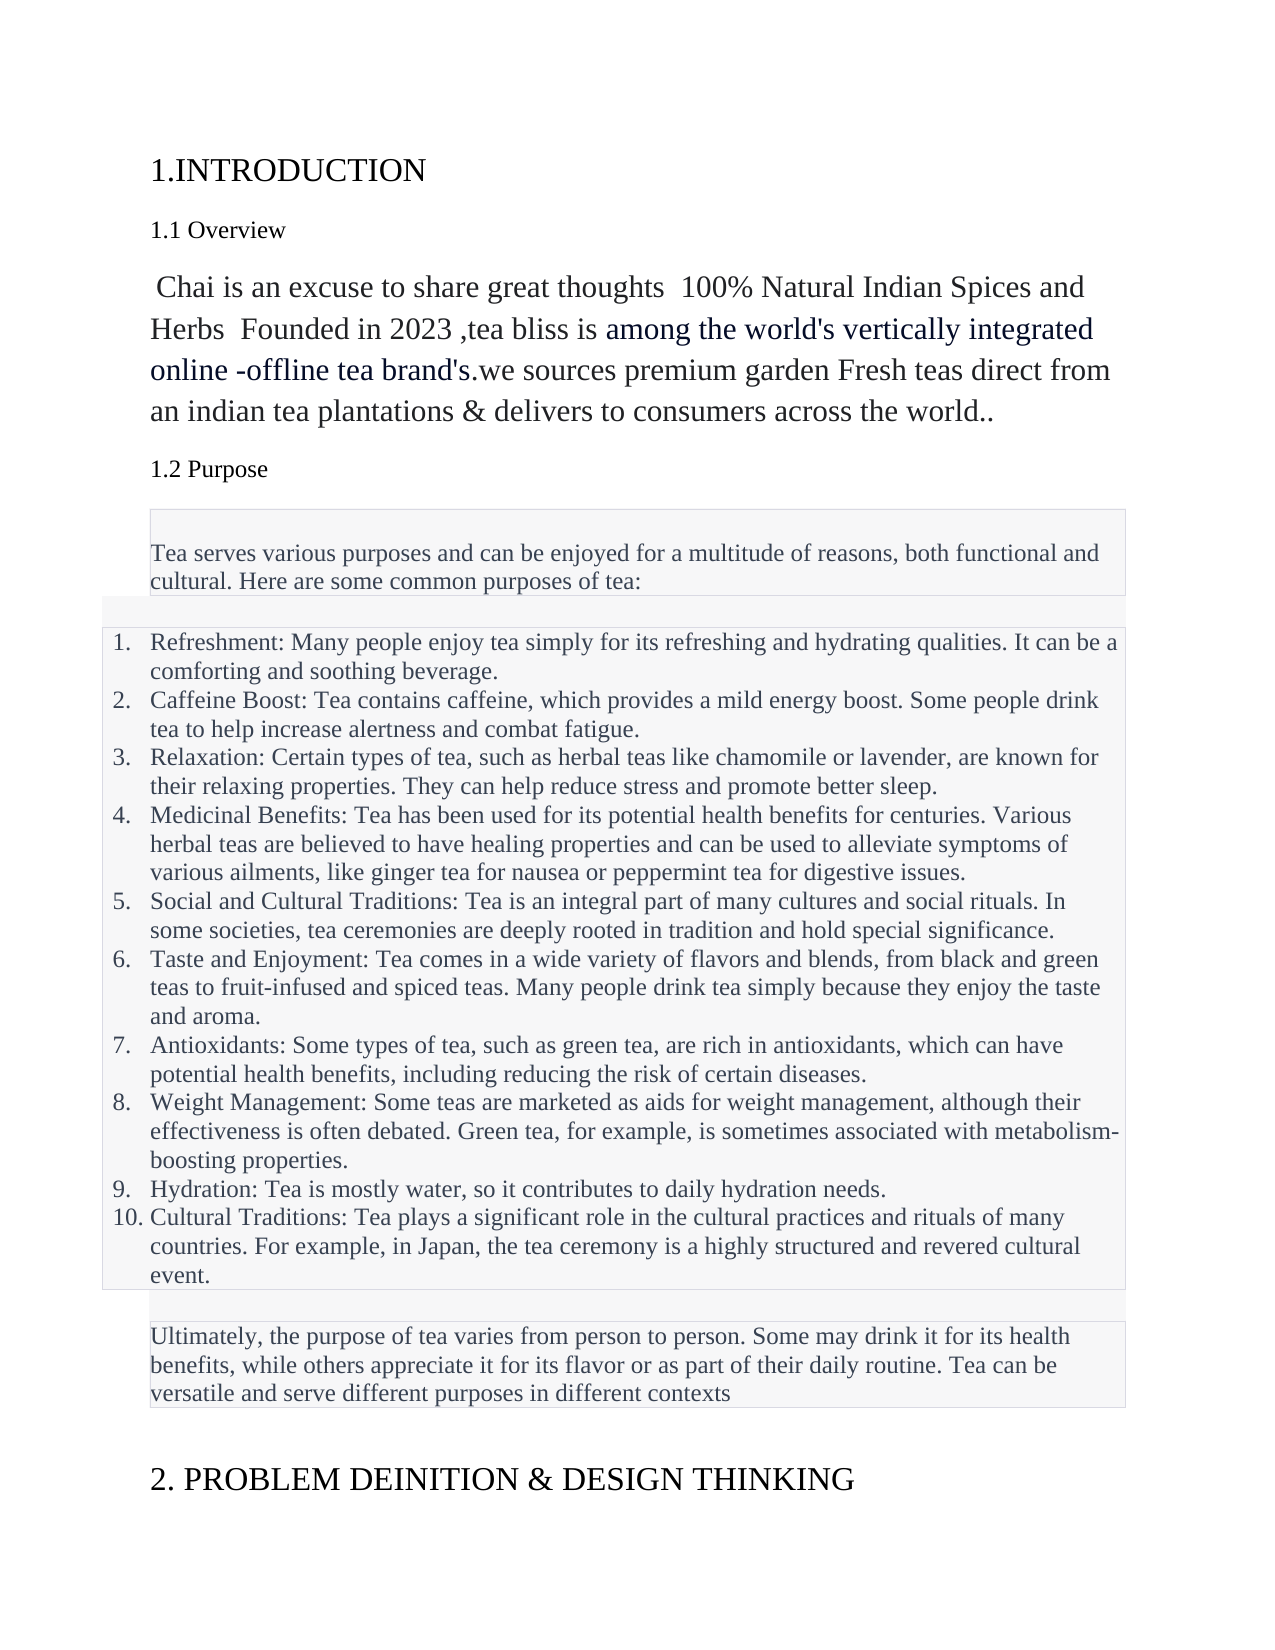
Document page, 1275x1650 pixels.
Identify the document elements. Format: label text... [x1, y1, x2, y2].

list Taste and Enjoyment: Tea comes in a wide variety of flavors and blends, from black and green teas to fruit-infused and spiced teas. Many people drink tea simply because they enjoy the taste and aroma. [103, 943, 1125, 1029]
list Hydration: Tea is mostly water, so it contributes to daily hydration needs. [103, 1173, 1125, 1202]
list Cultural Traditions: Tea plays a significant role in the cultural practices and rituals of many countries. For example, in Japan, the tea ceremony is a highly structured and revered cultural event. [103, 1202, 1125, 1289]
text 1.2 Purpose [150, 454, 1125, 483]
list Weight Management: Some teas are marketed as aids for weight management, although their effectiveness is often debated. Green tea, for example, is sometimes associated with metabolism-boosting properties. [103, 1087, 1125, 1173]
text Ultimately, the purpose of tea varies from person to person. Some may drink it for its health benefits, while others appreciate it for its flavor or as part of their daily routine. Tea can be versatile and serve different purposes in different contexts [151, 1322, 1125, 1407]
text Chai is an excuse to share great thoughts 100% Natural Indian Spices and Herbs Founded in 2023 ,tea bliss is among the world's vertically integrated online -offline tea brand's.we sources premium garden Fresh teas direct from an indian tea plantations & delivers to consumers across the world.. [150, 269, 1125, 428]
list Caffeine Boost: Tea contains caffeine, which provides a mild energy boost. Some people drink tea to help increase alertness and combat fatigue. [103, 684, 1125, 742]
text 1.1 Overview [150, 215, 1125, 244]
list Antioxidants: Some types of tea, such as green tea, are rich in antioxidants, which can have potential health benefits, including reducing the risk of certain diseases. [103, 1029, 1125, 1087]
list Medicinal Benefits: Tea has been used for its potential health benefits for centuries. Various herbal teas are believed to have healing properties and can be used to alleviate symptoms of various ailments, like ginger tea for nausea or peppermint tea for digestive issues. [103, 799, 1125, 886]
list Relaxation: Certain types of tea, such as herbal teas like chamomile or lavender, are known for their relaxing properties. They can help reduce stress and promote better sleep. [103, 742, 1125, 799]
text 1.INTRODUCTION [150, 150, 1125, 188]
list Refreshment: Many people enjoy tea simply for its refreshing and hydrating qualities. It can be a comforting and soothing beverage. [103, 628, 1125, 684]
text Tea serves various purposes and can be enjoyed for a multitude of reasons, both functional and cultural. Here are some common purposes of tea: [151, 510, 1125, 595]
text 2. PROBLEM DEINITION & DESIGN THINKING [150, 1459, 1125, 1497]
list Social and Cultural Traditions: Tea is an integral part of many cultures and social rituals. In some societies, tea ceremonies are deeply rooted in tradition and hold special significance. [103, 886, 1125, 943]
